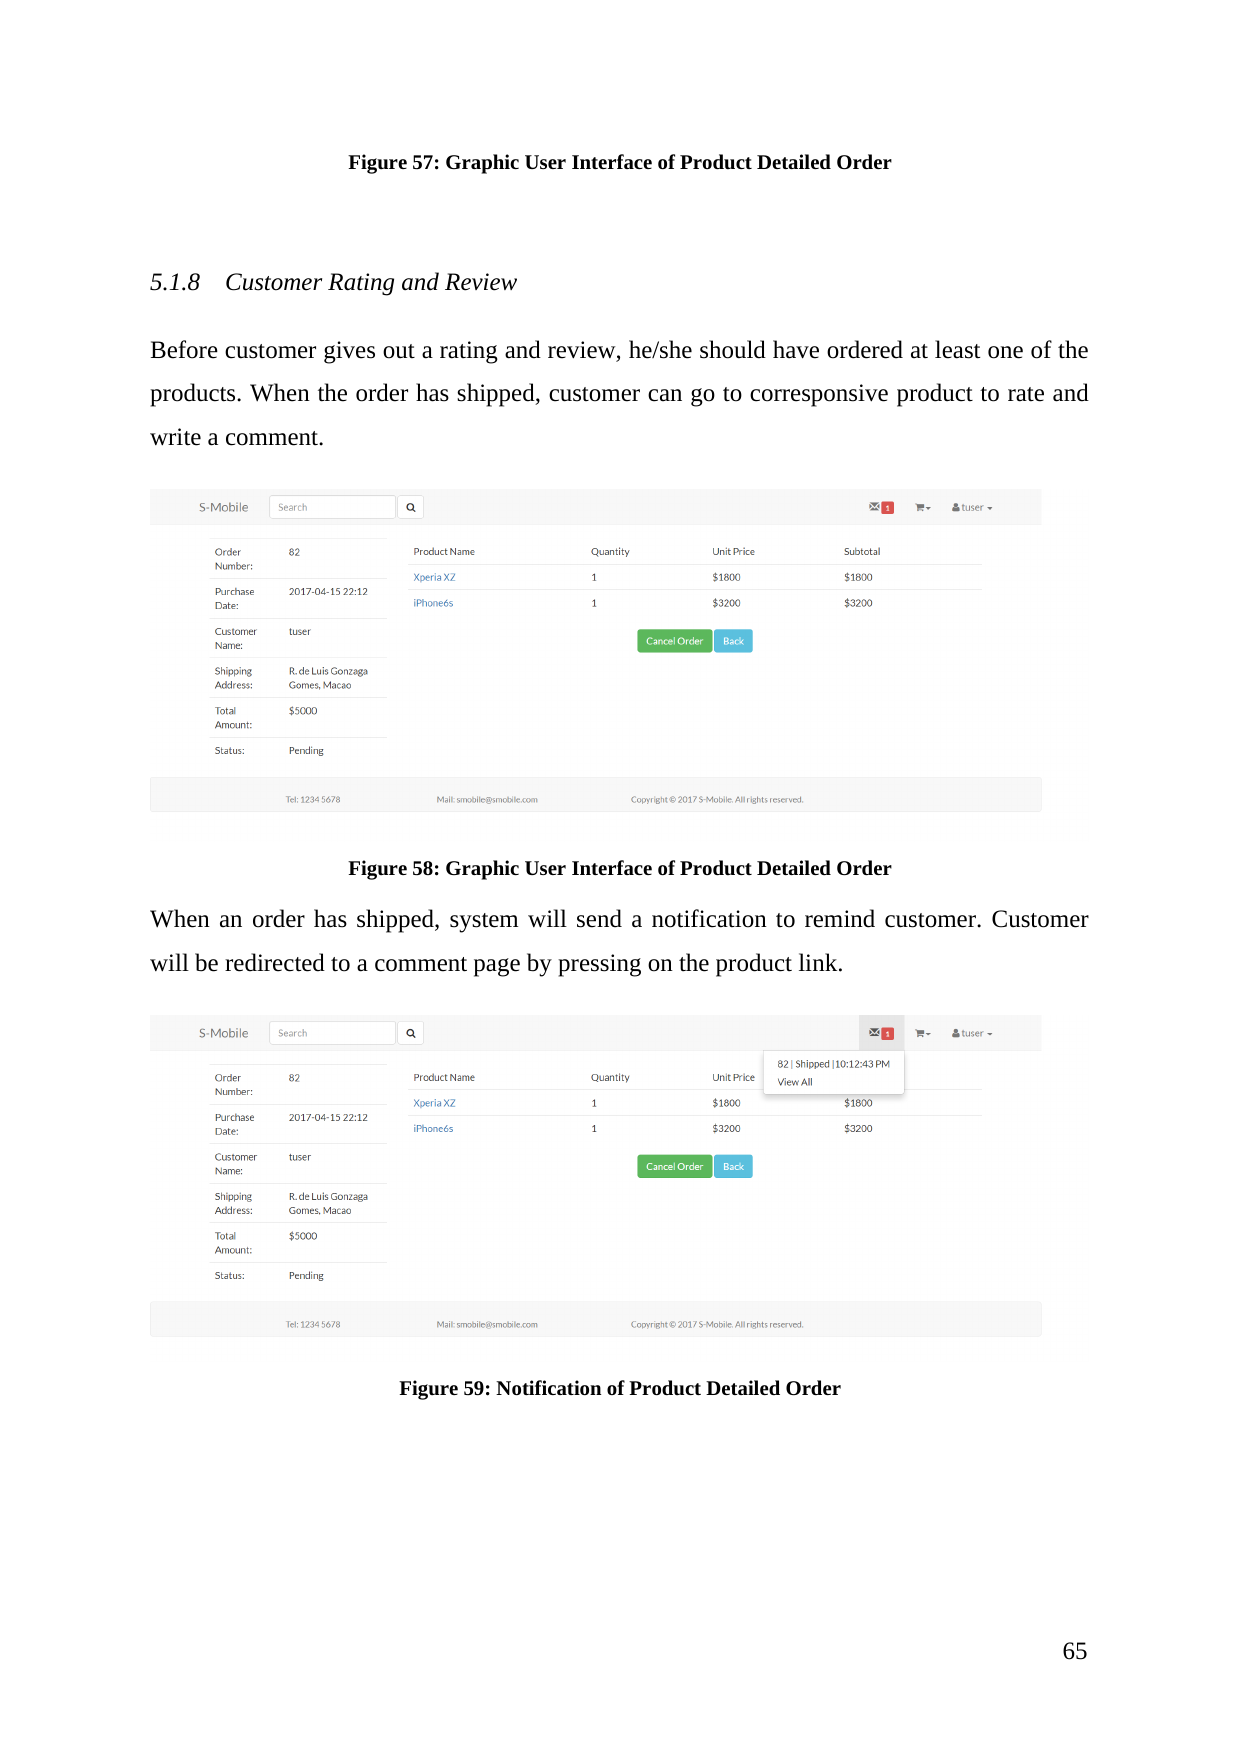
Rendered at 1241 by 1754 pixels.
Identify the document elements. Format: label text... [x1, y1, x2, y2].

picture [150, 1015, 1089, 1362]
text Figure 57: Graphic User Interface of Product Detailed Order [150, 150, 1090, 174]
text Figure 59: Notification of Product Detailed Order [150, 1376, 1090, 1400]
text When an order has shipped, system will send a notification to remind customer. Customer will be redirected to a comment page by pressing on the product link. [150, 904, 1090, 976]
text Figure 58: Graphic User Interface of Product Detailed Order [150, 855, 1090, 879]
picture [150, 489, 1089, 842]
text Before customer gives out a rating and review, he/she should have ordered at least one of the products. When the order has shipped, customer can go to corresponsive product to rate and write a comment. [150, 335, 1090, 450]
subtitle Customer Rating and Review [150, 267, 1090, 296]
